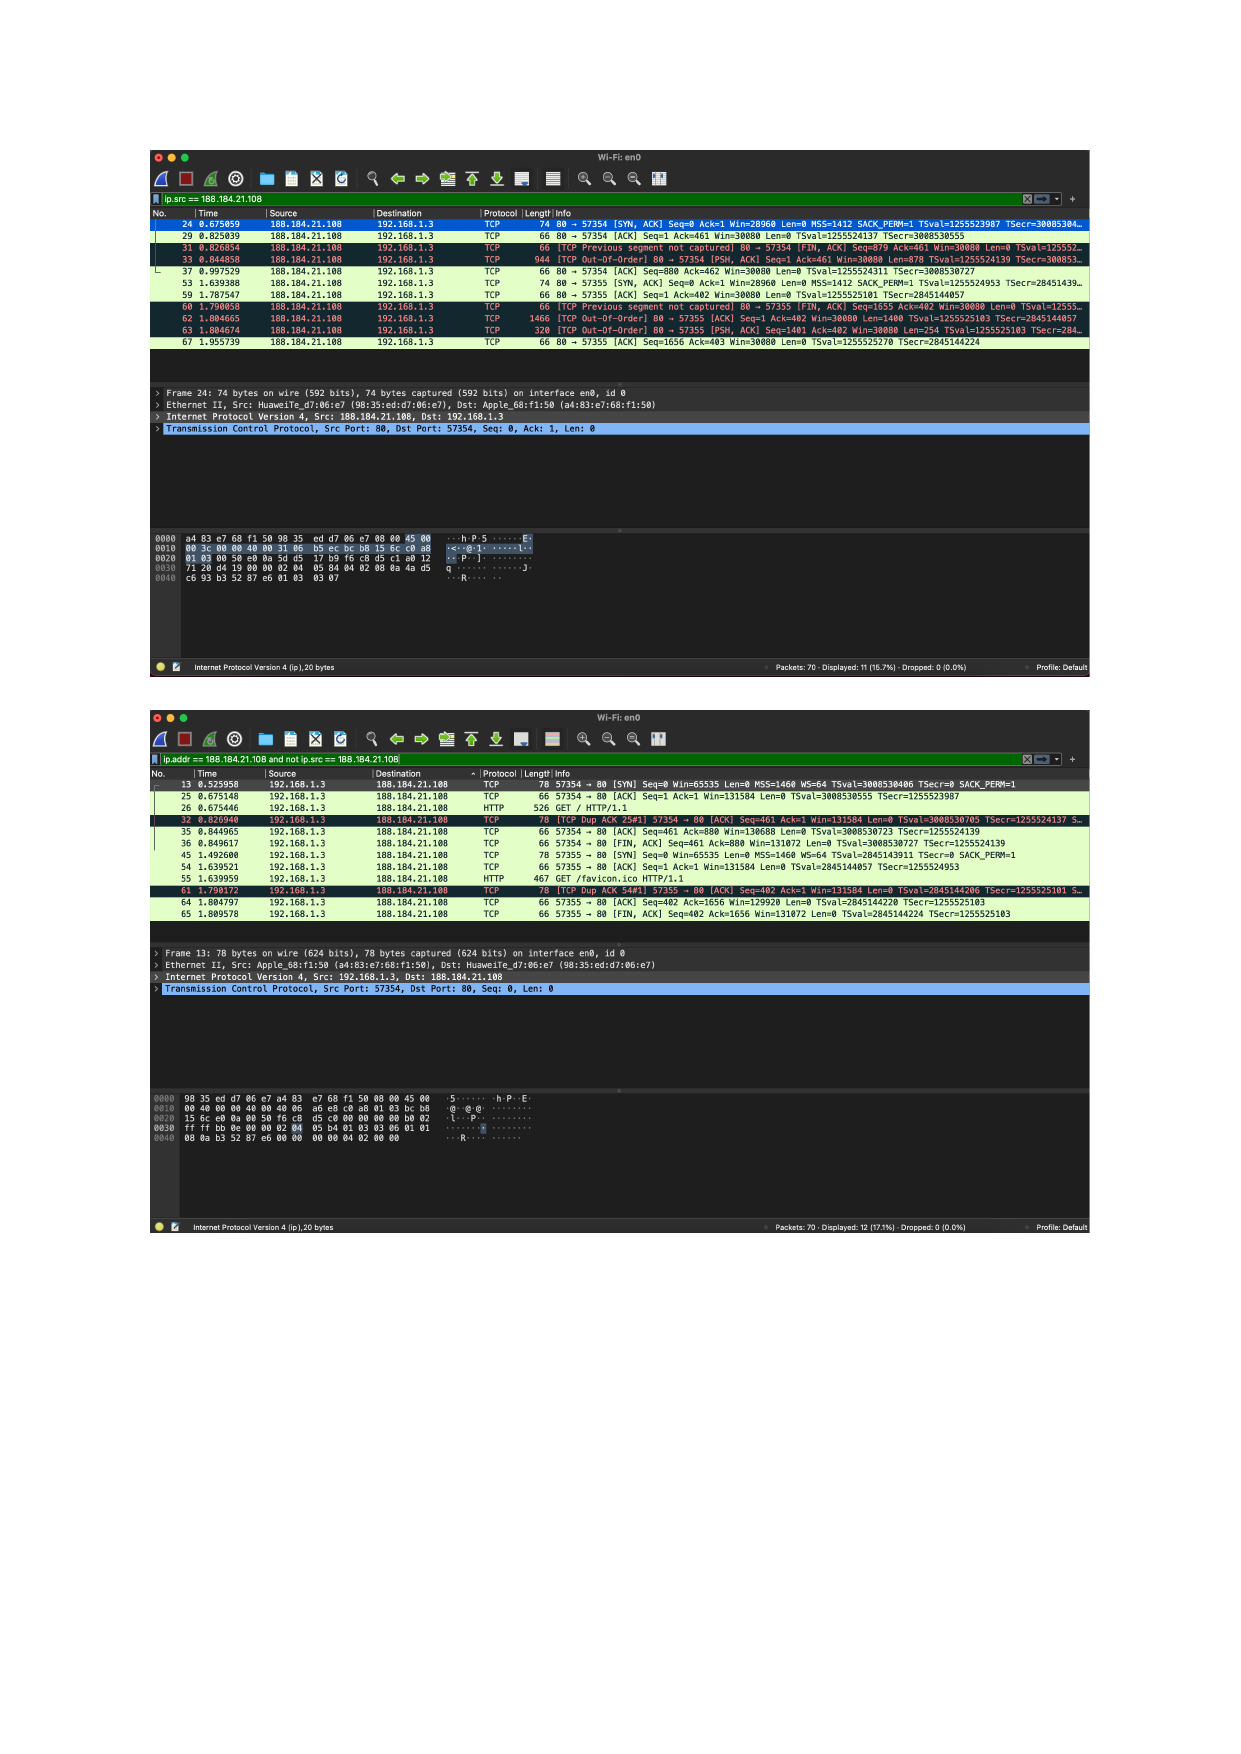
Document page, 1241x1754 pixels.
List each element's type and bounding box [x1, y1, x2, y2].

picture [150, 150, 1090, 677]
picture [150, 710, 1090, 1233]
